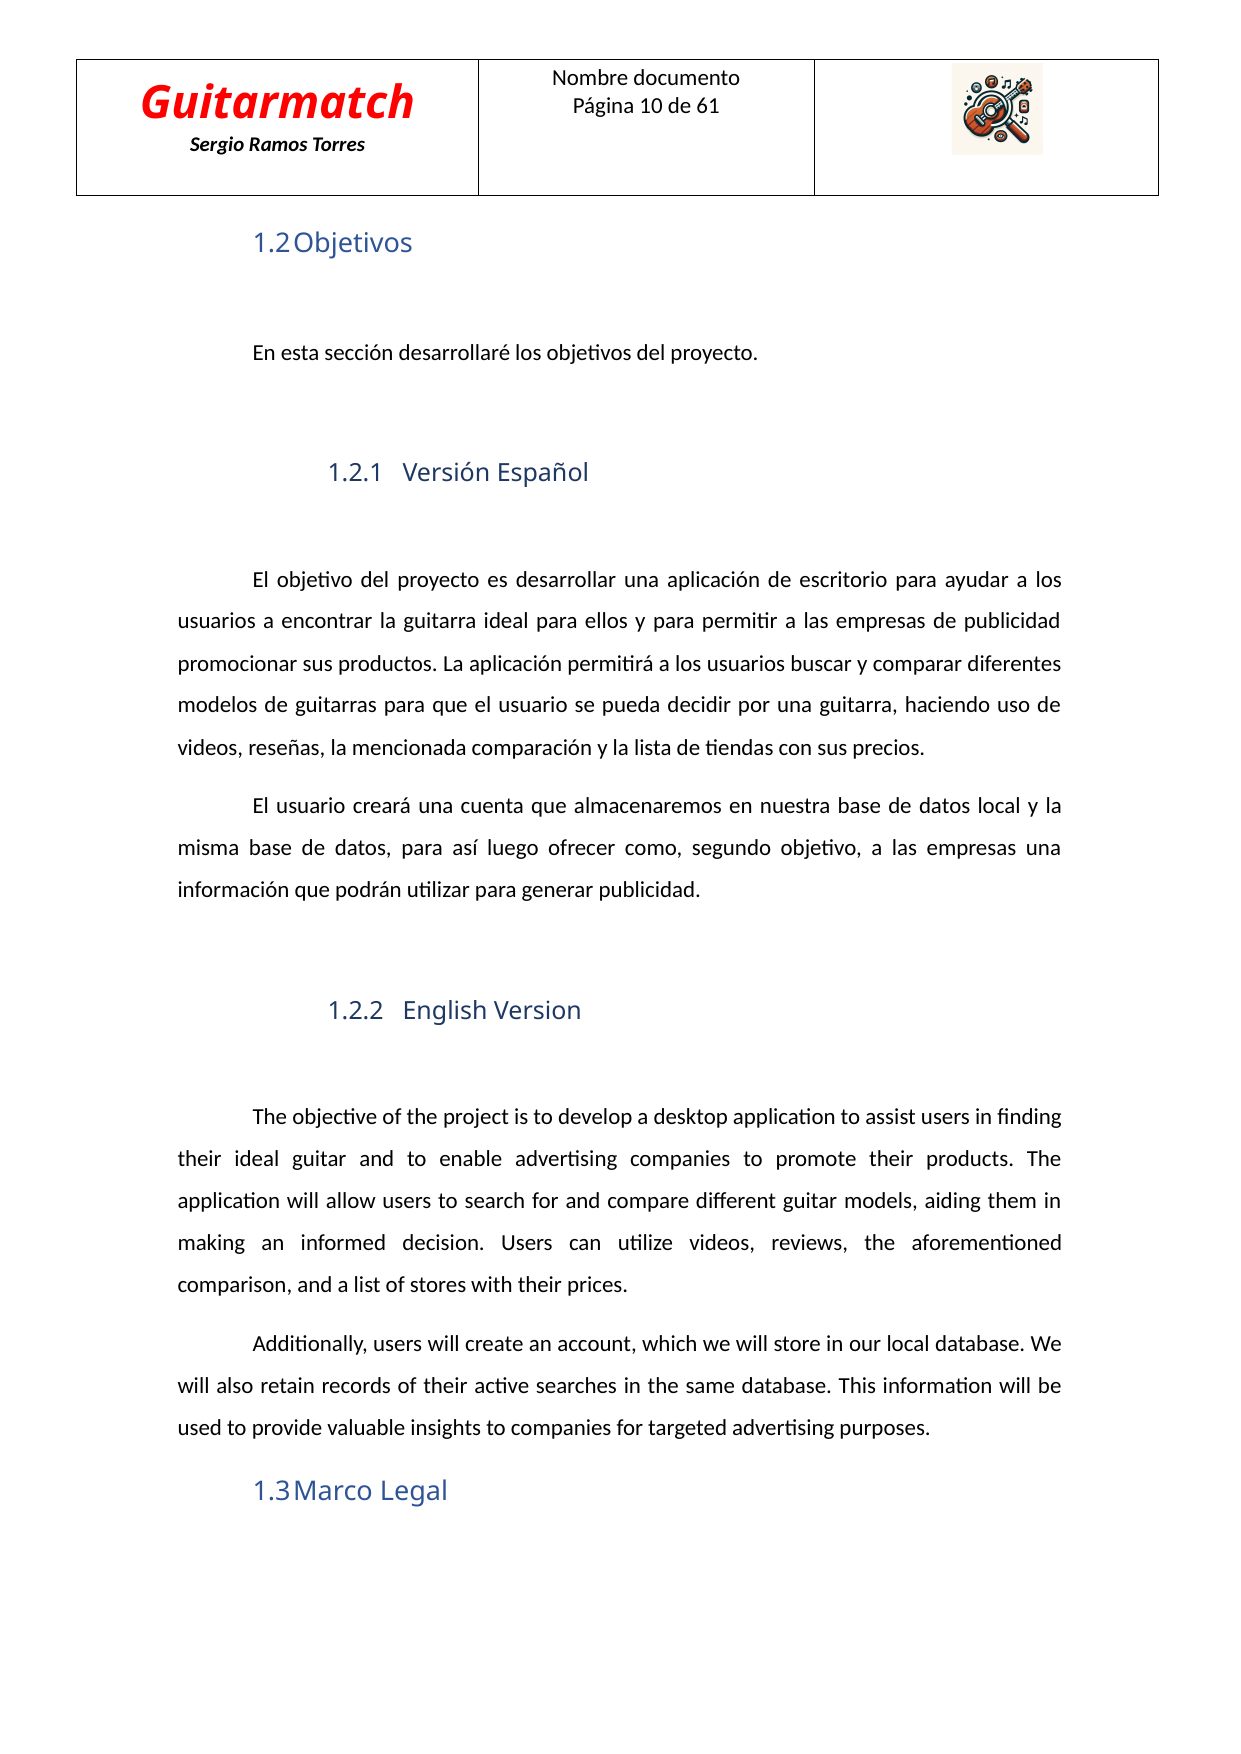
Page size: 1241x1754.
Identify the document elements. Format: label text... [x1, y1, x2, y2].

text The objective of the project is to develop a desktop application to assist users in finding their ideal guitar and to enable advertising companies to promote their products. The application will allow users to search for and compare different guitar models, aiding them in making an informed decision. Users can utilize videos, reviews, the aforementioned comparison, and a list of stores with their prices. [177, 1102, 1063, 1298]
subtitle Marco Legal [252, 1471, 1063, 1508]
text En esta sección desarrollaré los objetivos del proyecto. [177, 338, 1063, 366]
picture [951, 63, 1043, 155]
subtitle Versión Español [327, 455, 1063, 489]
text El objetivo del proyecto es desarrollar una aplicación de escritorio para ayudar a los usuarios a encontrar la guitarra ideal para ellos y para permitir a las empresas de publicidad promocionar sus productos. La aplicación permitirá a los usuarios buscar y comparar diferentes modelos de guitarras para que el usuario se pueda decidir por una guitarra, haciendo uso de videos, reseñas, la mencionada comparación y la lista de tiendas con sus precios. [177, 565, 1063, 761]
subtitle Objetivos [252, 224, 1063, 261]
text Additionally, users will create an account, which we will store in our local database. We will also retain records of their active searches in the same database. This information will be used to provide valuable insights to companies for targeted advertising purposes. [177, 1329, 1063, 1441]
text El usuario creará una cuenta que almacenaremos en nuestra base de datos local y la misma base de datos, para así luego ofrecer como, segundo objetivo, a las empresas una información que podrán utilizar para generar publicidad. [177, 791, 1063, 903]
subtitle English Version [327, 992, 1063, 1027]
